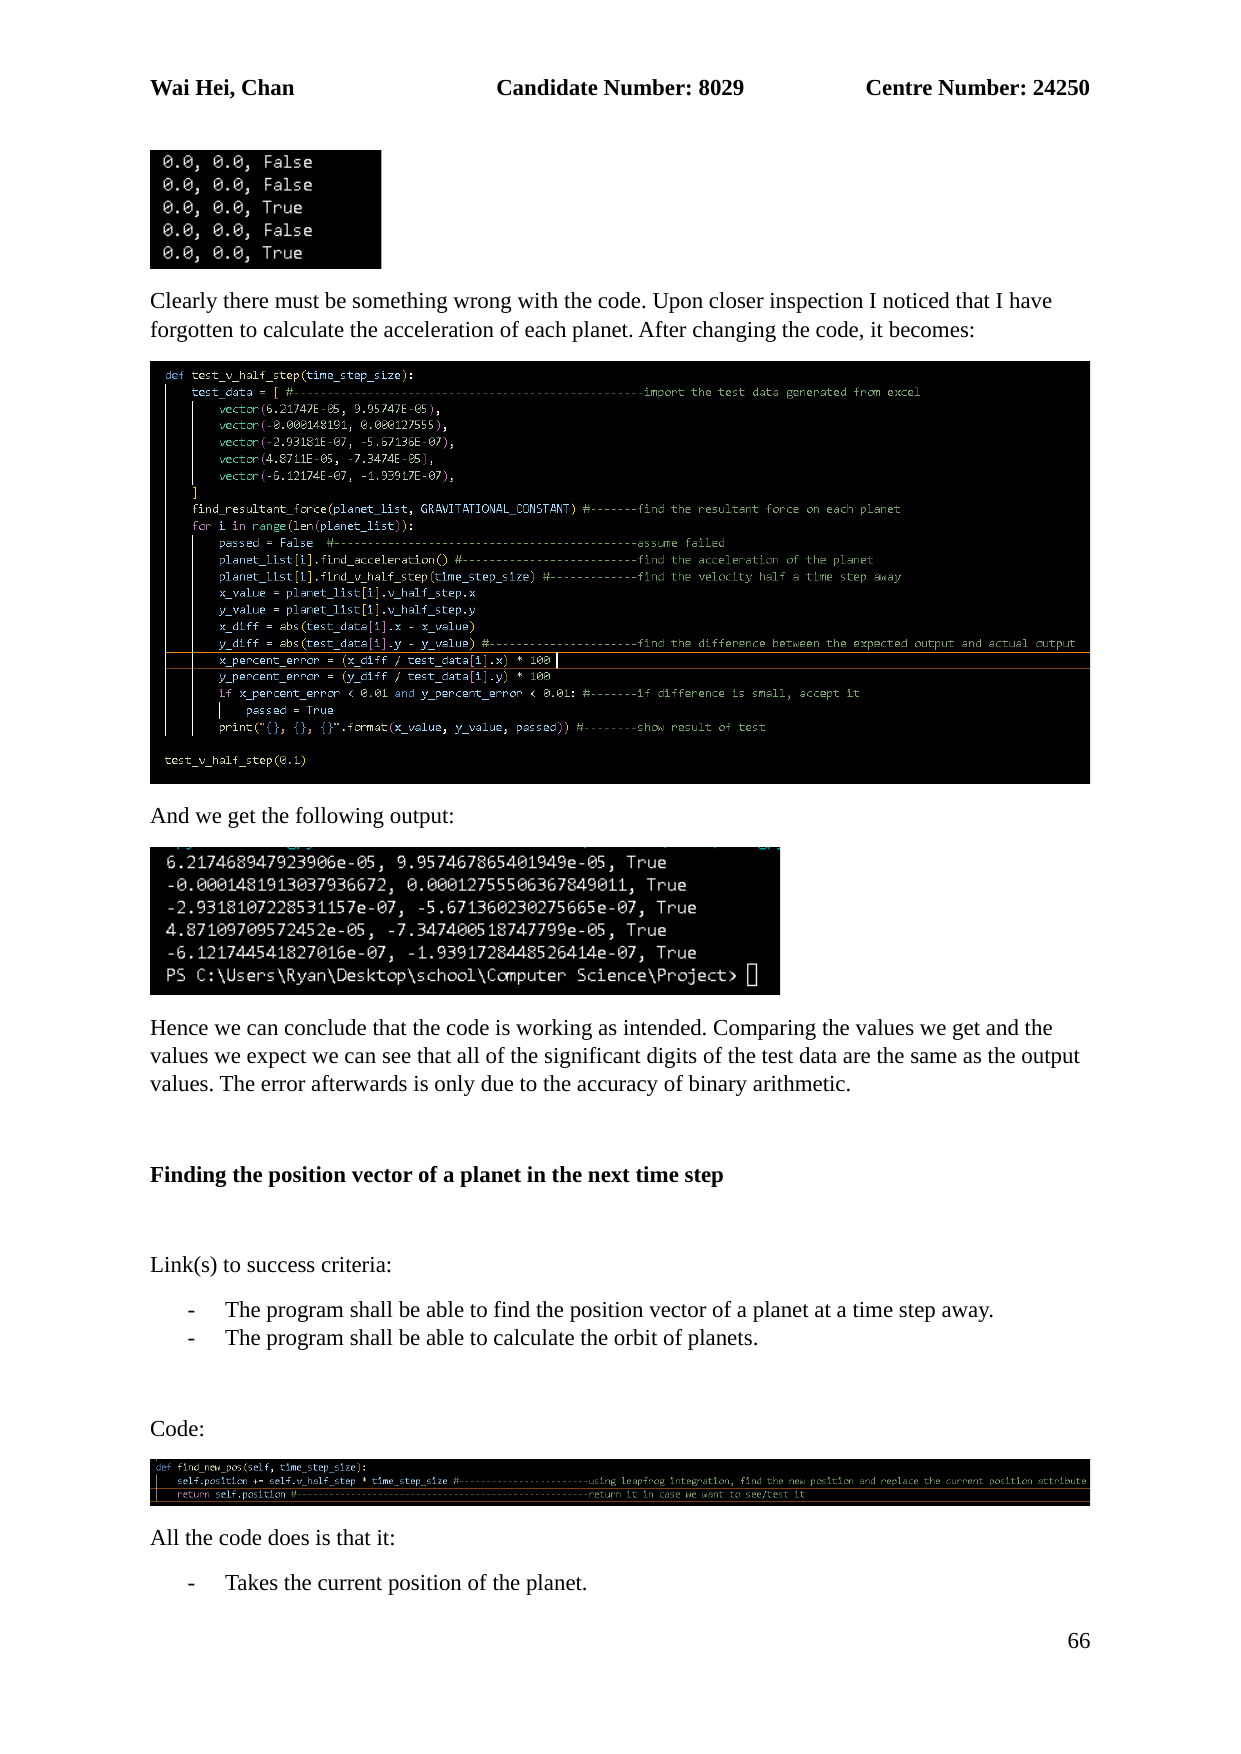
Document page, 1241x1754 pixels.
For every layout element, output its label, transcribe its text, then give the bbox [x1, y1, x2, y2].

list The program shall be able to find the position vector of a planet at a time step away. [187, 1296, 1090, 1322]
picture [150, 361, 1091, 784]
text Code: [150, 1414, 1090, 1441]
picture [150, 1459, 1091, 1506]
text Link(s) to success criteria: [150, 1251, 1090, 1277]
list Takes the current position of the planet. [187, 1569, 1090, 1596]
text All the code does is that it: [150, 1524, 1090, 1551]
text Hence we can conclude that the code is working as intended. Comparing the values we get and the values we expect we can see that all of the significant digits of the test data are the same as the output values. The error afterwards is only due to the accuracy of binary arithmetic. [150, 1013, 1090, 1097]
picture [150, 150, 382, 269]
text And we get the following output: [150, 802, 1090, 828]
text Finding the position vector of a planet in the next time step [150, 1161, 1090, 1187]
text Clearly there must be something wrong with the code. Upon closer inspection I noticed that I have forgotten to calculate the acceleration of each planet. After changing the code, it becomes: [150, 287, 1090, 342]
picture [150, 847, 780, 995]
list The program shall be able to calculate the orbit of planets. [187, 1324, 1090, 1351]
